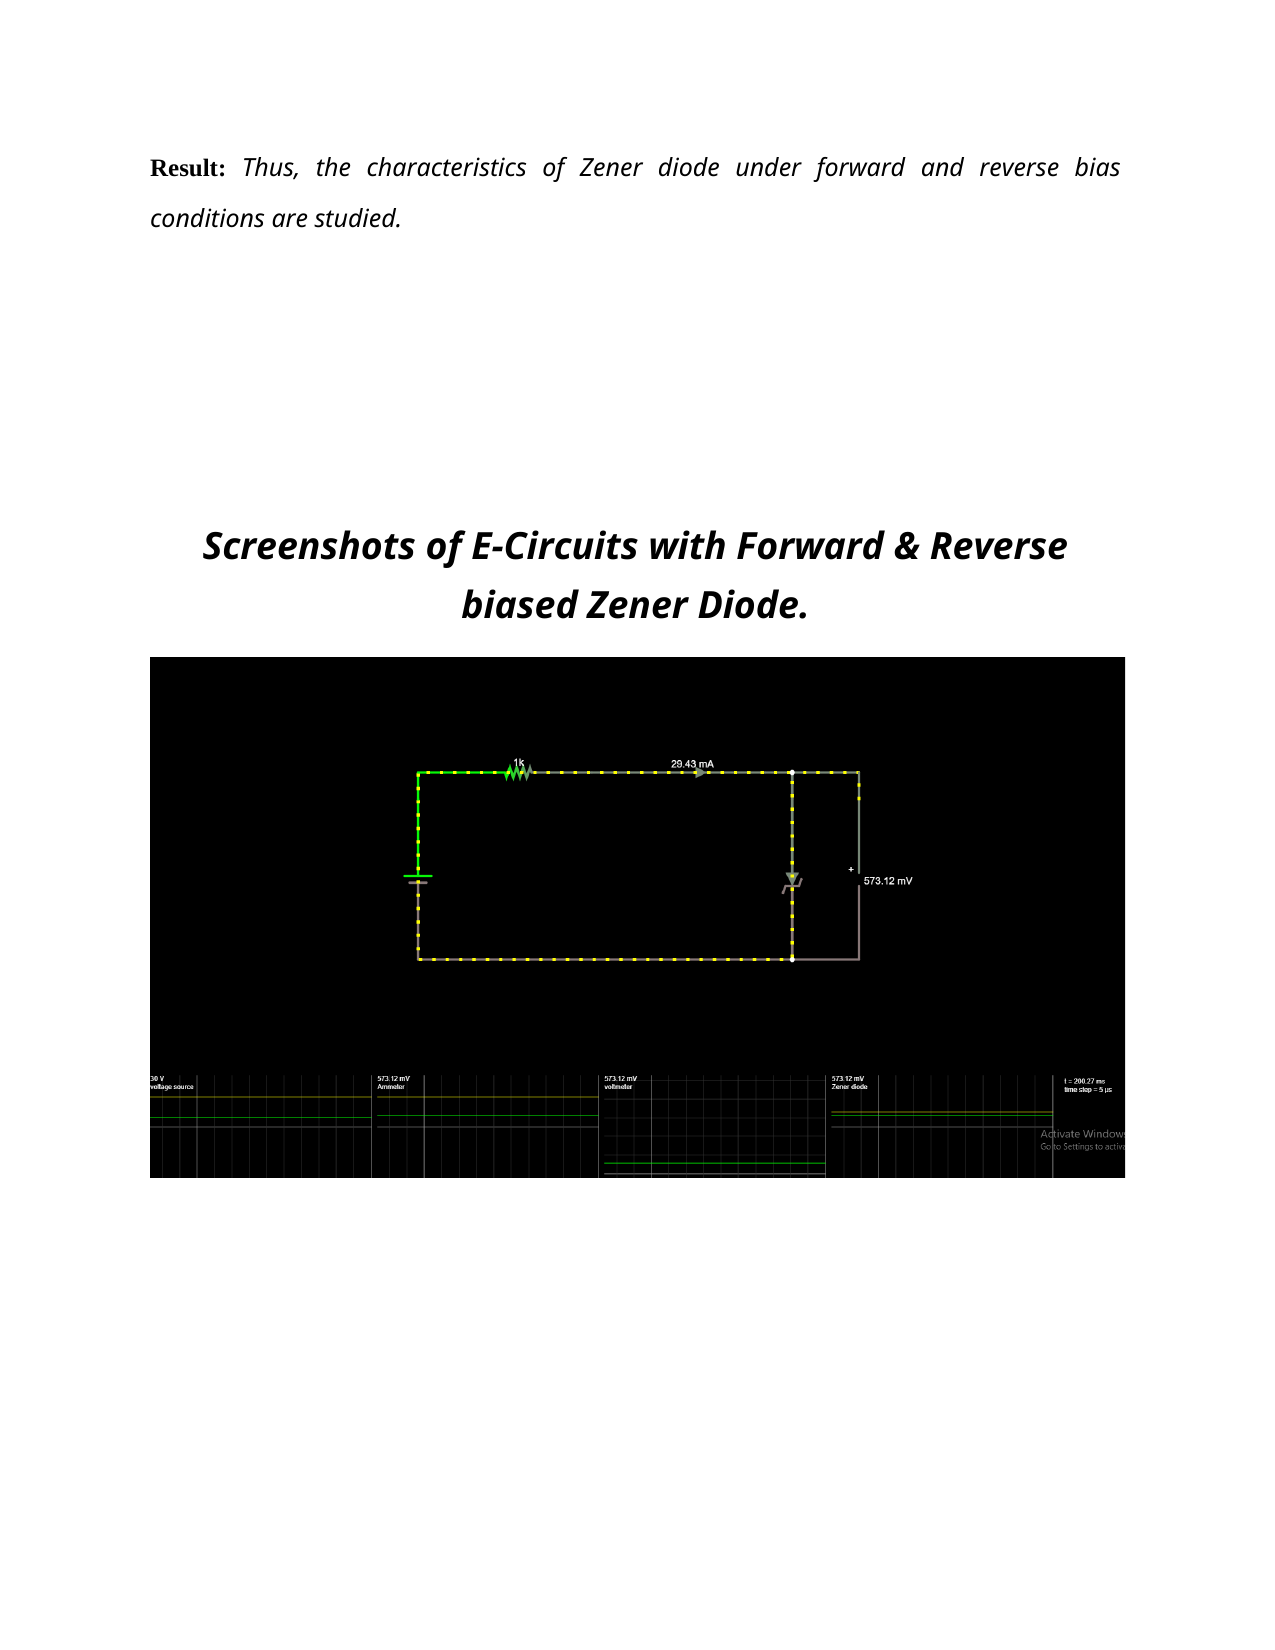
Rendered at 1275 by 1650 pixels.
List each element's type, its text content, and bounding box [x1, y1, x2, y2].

text Result: Thus, the characteristics of Zener diode under forward and reverse bias conditions are studied. [150, 150, 1125, 235]
picture [150, 657, 1125, 1178]
text Screenshots of E-Circuits with Forward & Reverse biased Zener Diode. [150, 519, 1125, 629]
